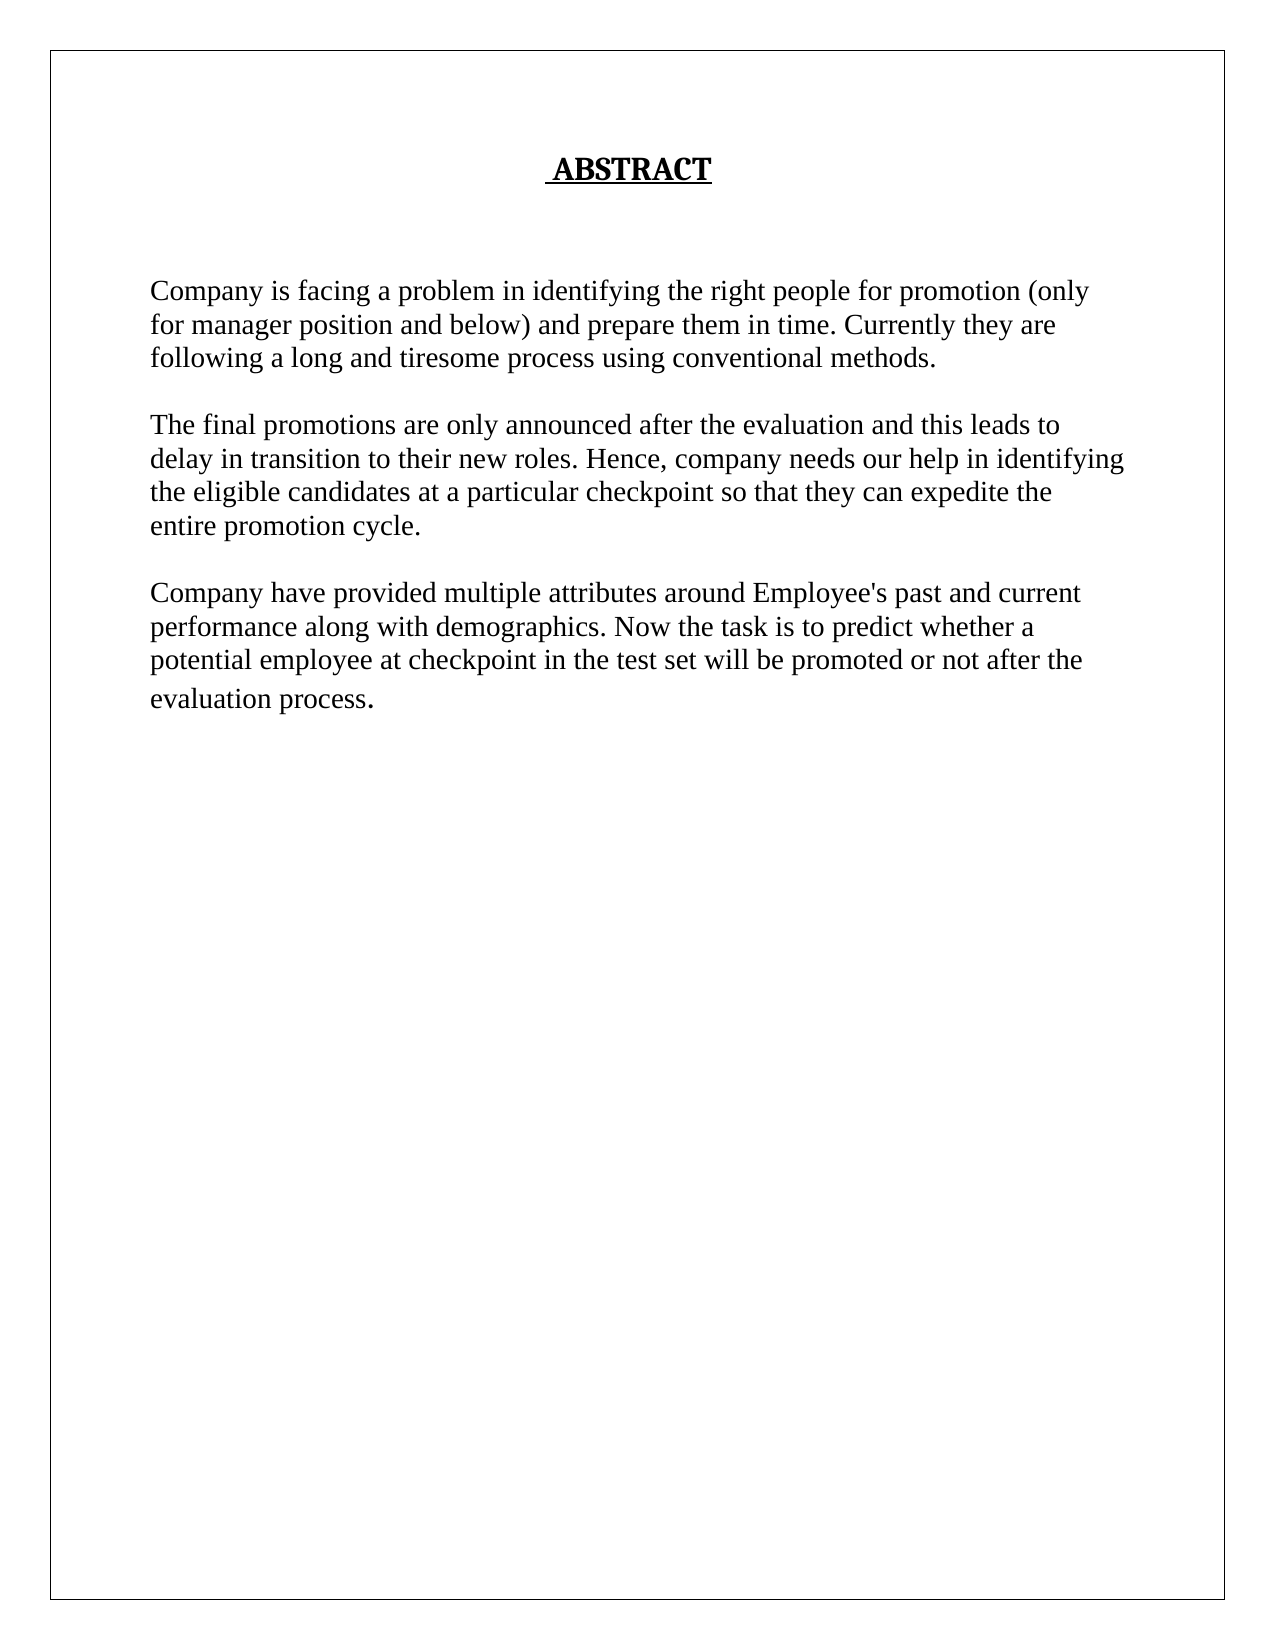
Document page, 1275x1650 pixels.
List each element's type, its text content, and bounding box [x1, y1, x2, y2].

text Company is facing a problem in identifying the right people for promotion (only for manager position and below) and prepare them in time. Currently they are following a long and tiresome process using conventional methods. [150, 273, 1125, 374]
text Company have provided multiple attributes around Employee's past and current performance along with demographics. Now the task is to predict whether a potential employee at checkpoint in the test set will be promoted or not after the evaluation process. [150, 575, 1125, 716]
subtitle ABSTRACT [150, 150, 762, 188]
text The final promotions are only announced after the evaluation and this leads to delay in transition to their new roles. Hence, company needs our help in identifying the eligible candidates at a particular checkpoint so that they can expedite the entire promotion cycle. [150, 407, 1125, 542]
